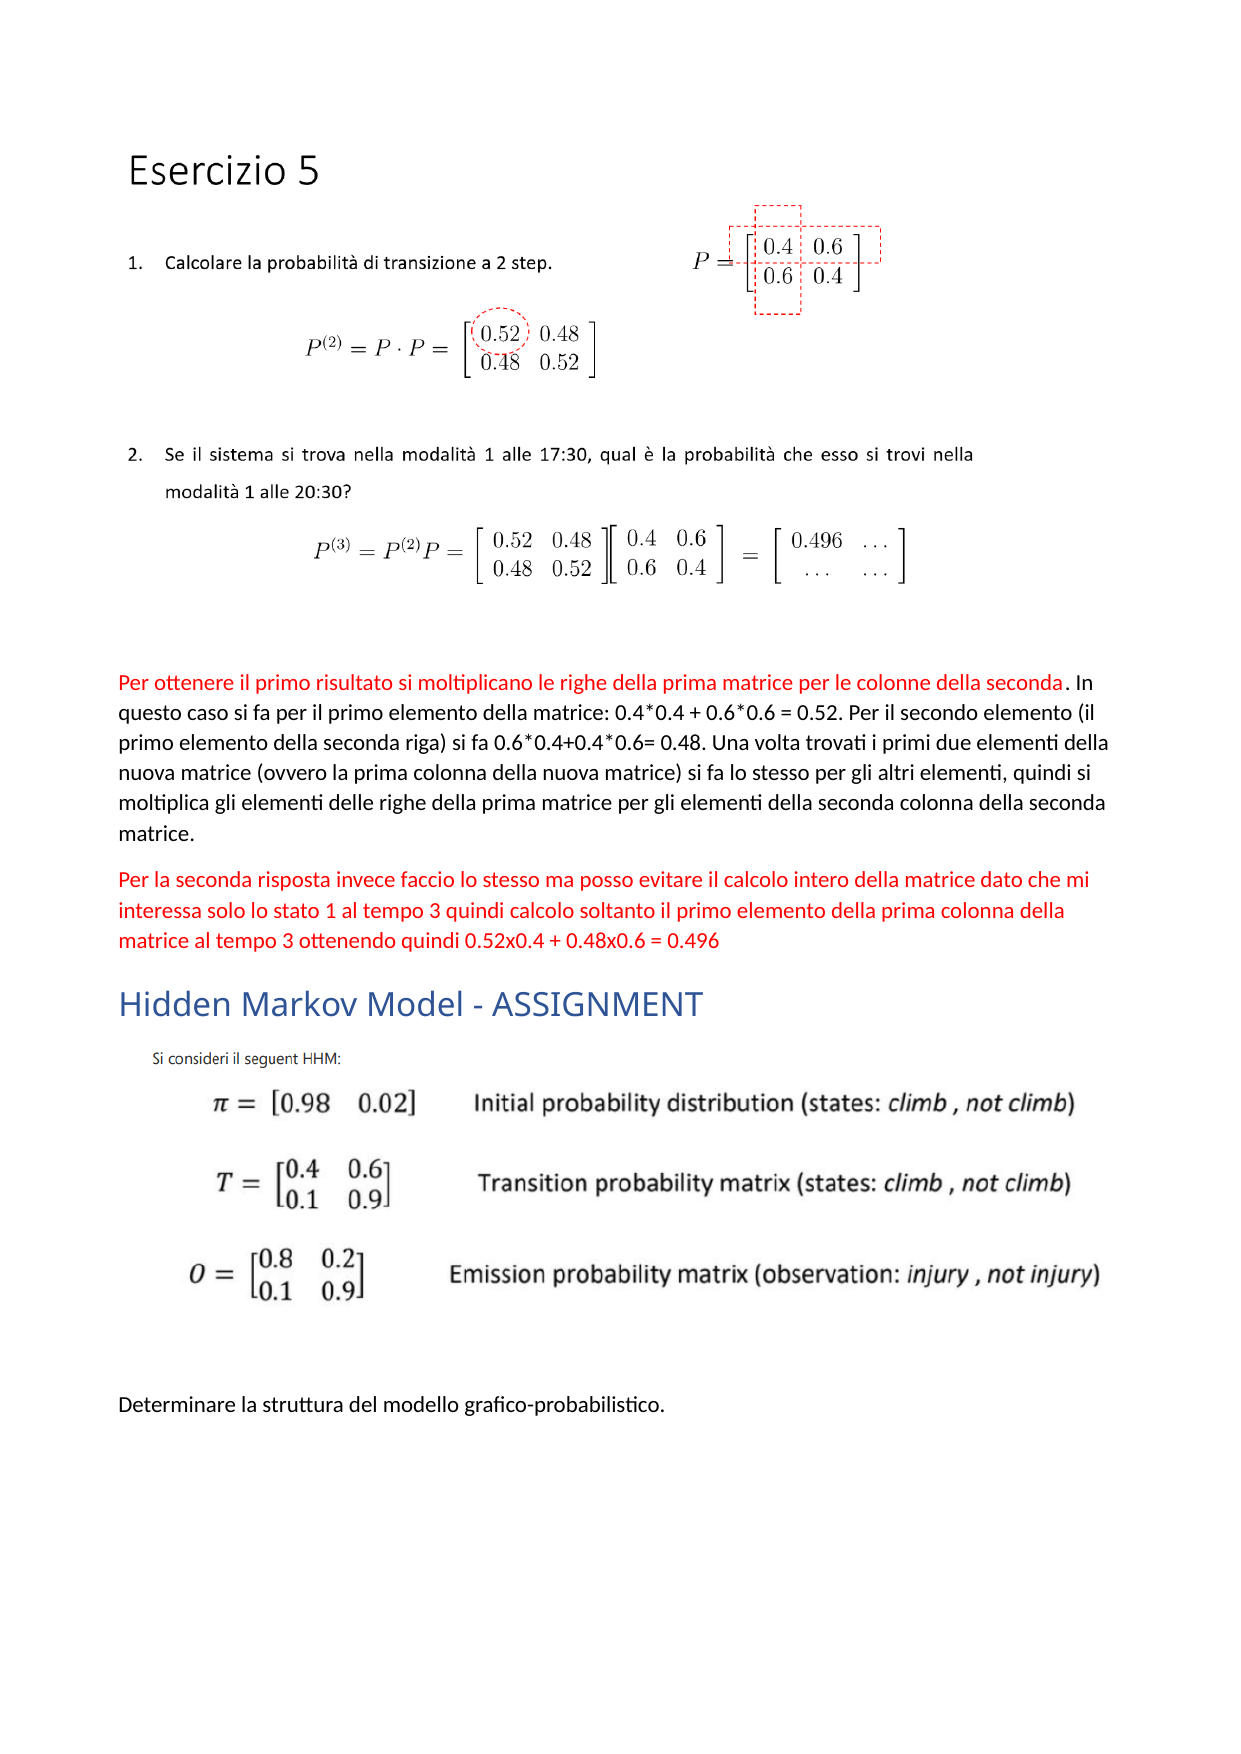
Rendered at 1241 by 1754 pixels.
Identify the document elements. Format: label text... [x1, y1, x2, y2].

text Per la seconda risposta invece faccio lo stesso ma posso evitare il calcolo intero della matrice dato che mi interessa solo lo stato 1 al tempo 3 quindi calcolo soltanto il primo elemento della prima colonna della matrice al tempo 3 ottenendo quindi 0.52x0.4 + 0.48x0.6 = 0.496 [118, 866, 1122, 954]
text Per ottenere il primo risultato si moltiplicano le righe della prima matrice per le colonne della seconda. In questo caso si fa per il primo elemento della matrice: 0.4*0.4 + 0.6*0.6 = 0.52. Per il secondo elemento (il primo elemento della seconda riga) si fa 0.6*0.4+0.4*0.6= 0.48. Una volta trovati i primi due elementi della nuova matrice (ovvero la prima colonna della nuova matrice) si fa lo stesso per gli altri elementi, quindi si moltiplica gli elementi delle righe della prima matrice per gli elementi della seconda colonna della seconda matrice. [118, 668, 1122, 847]
picture [118, 1030, 1123, 1325]
text Determinare la struttura del modello grafico-probabilistico. [118, 1390, 1122, 1418]
picture [118, 147, 981, 602]
subtitle Hidden Markov Model - ASSIGNMENT [118, 981, 1122, 1027]
